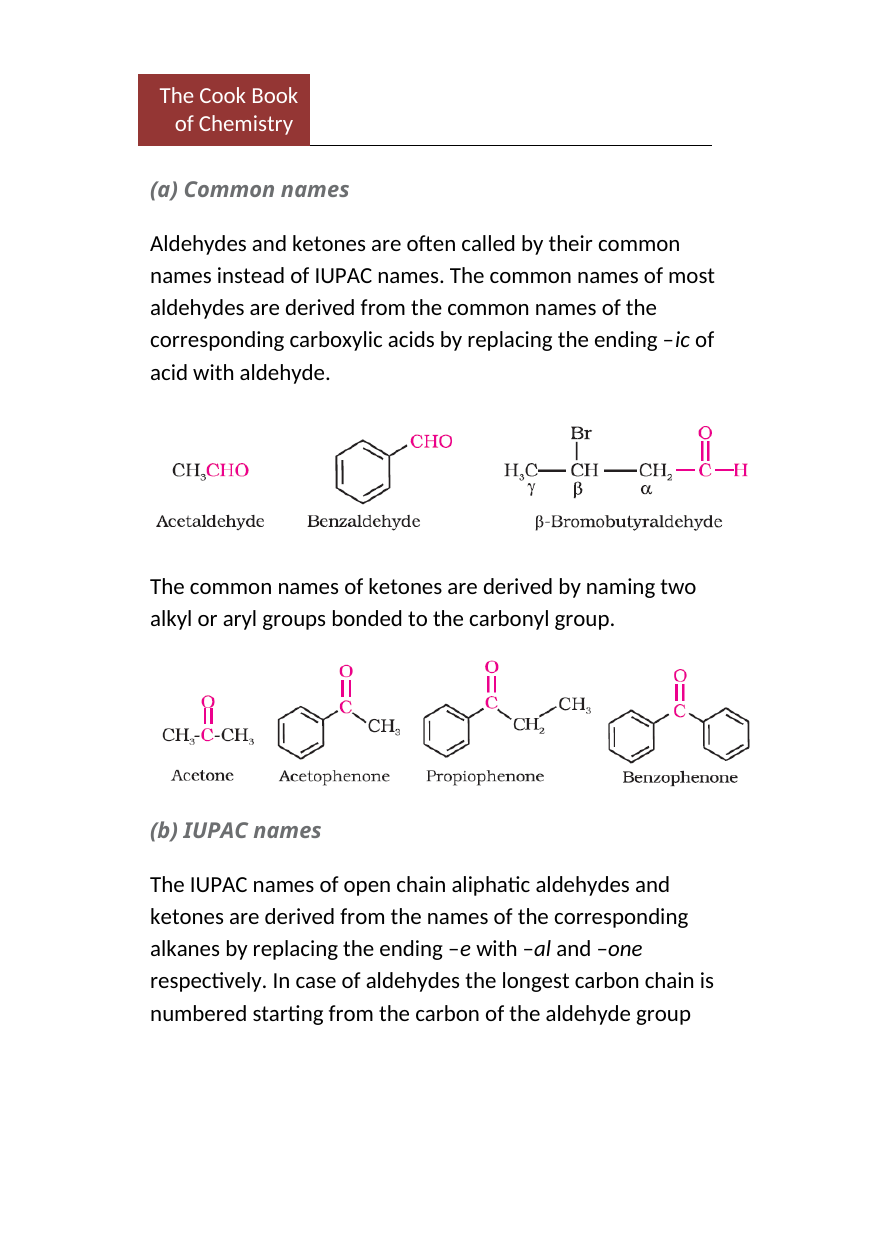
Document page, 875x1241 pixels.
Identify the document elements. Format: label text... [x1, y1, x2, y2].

text The common names of ketones are derived by naming two alkyl or aryl groups bonded to the carbonyl group. [150, 572, 724, 632]
text Aldehydes and ketones are often called by their common names instead of IUPAC names. The common names of most aldehydes are derived from the common names of the corresponding carboxylic acids by replacing the ending –ic of acid with aldehyde. [150, 229, 724, 386]
text (a) Common names [150, 174, 724, 204]
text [150, 870, 724, 1027]
text (b) IUPAC names [150, 815, 724, 845]
